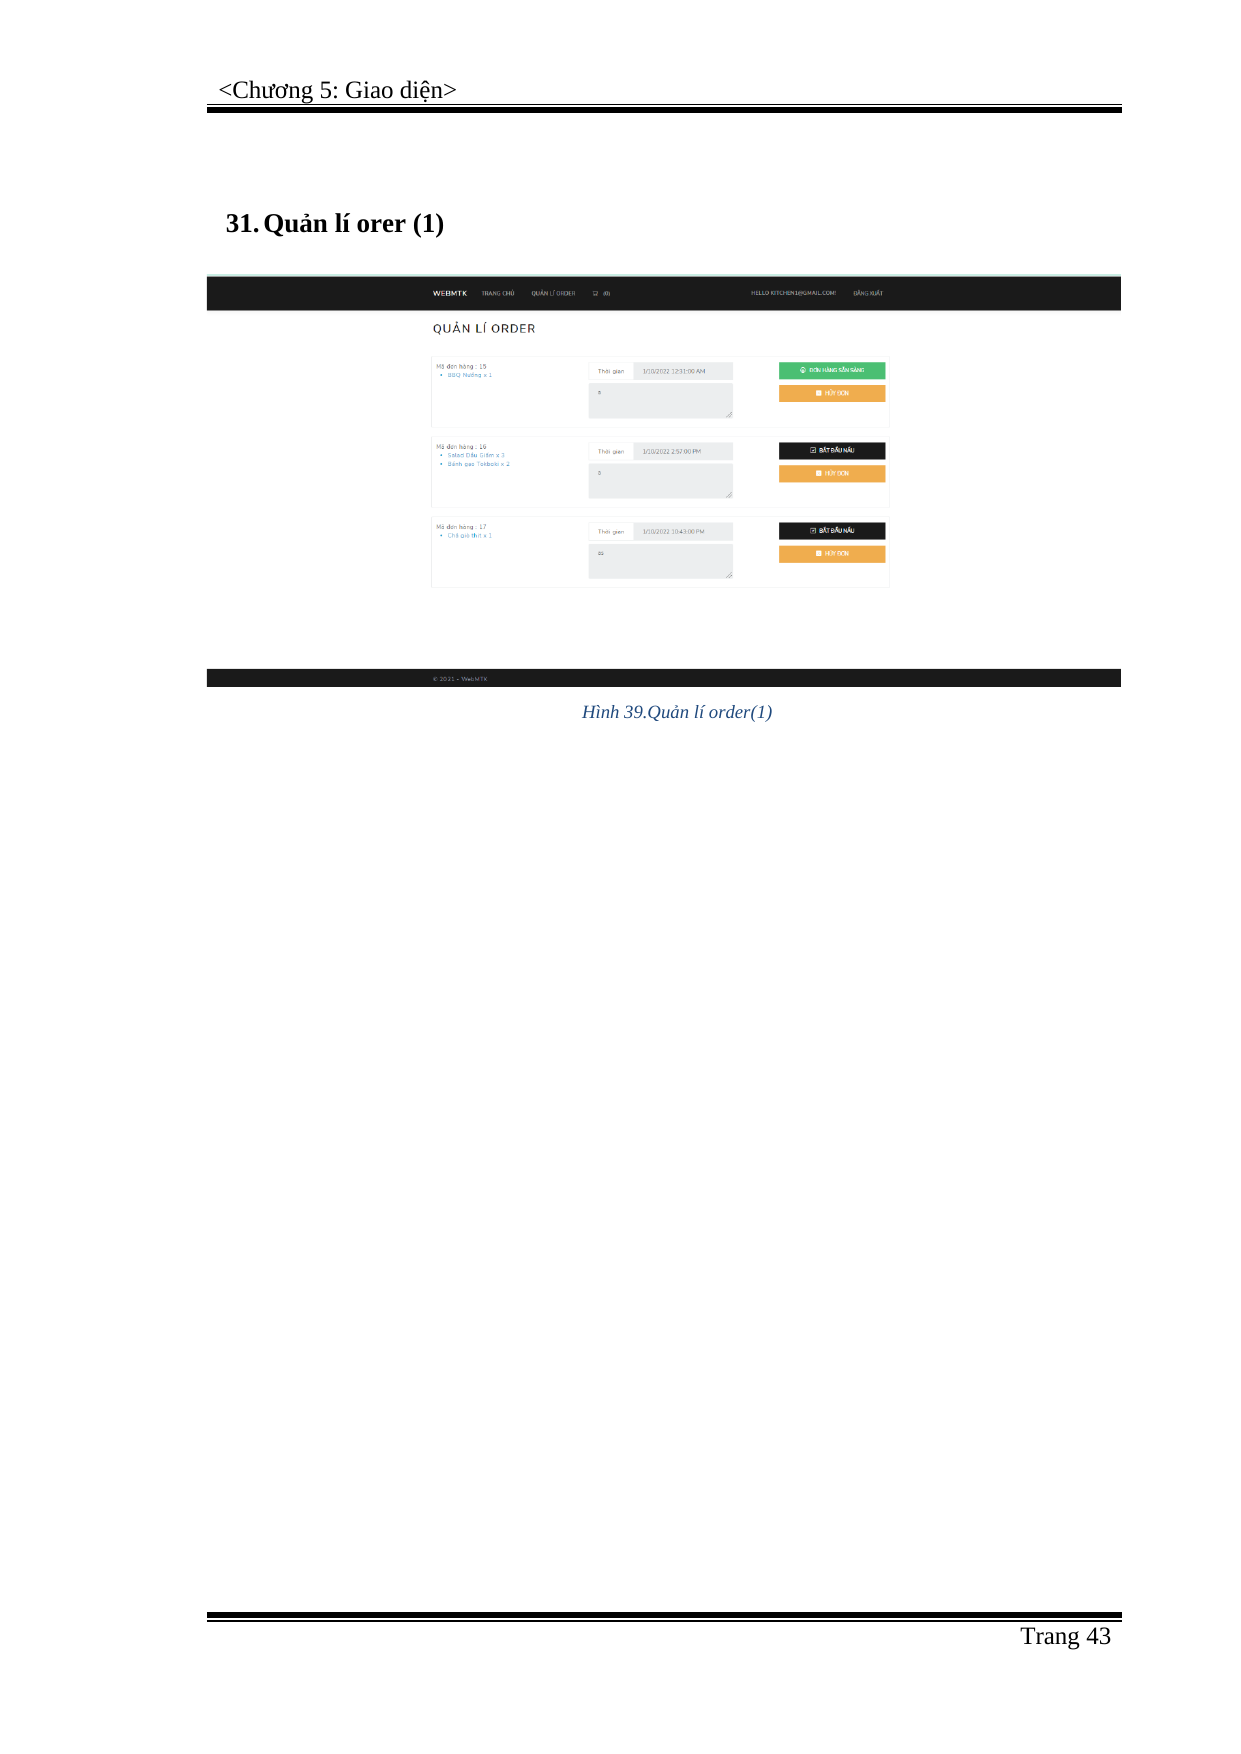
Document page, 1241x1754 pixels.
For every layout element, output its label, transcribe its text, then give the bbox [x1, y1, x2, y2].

text Hình 39.Quản lí order(1) [507, 701, 1122, 723]
list Quản lí orer (1) [226, 207, 1122, 238]
picture [206, 274, 1121, 687]
